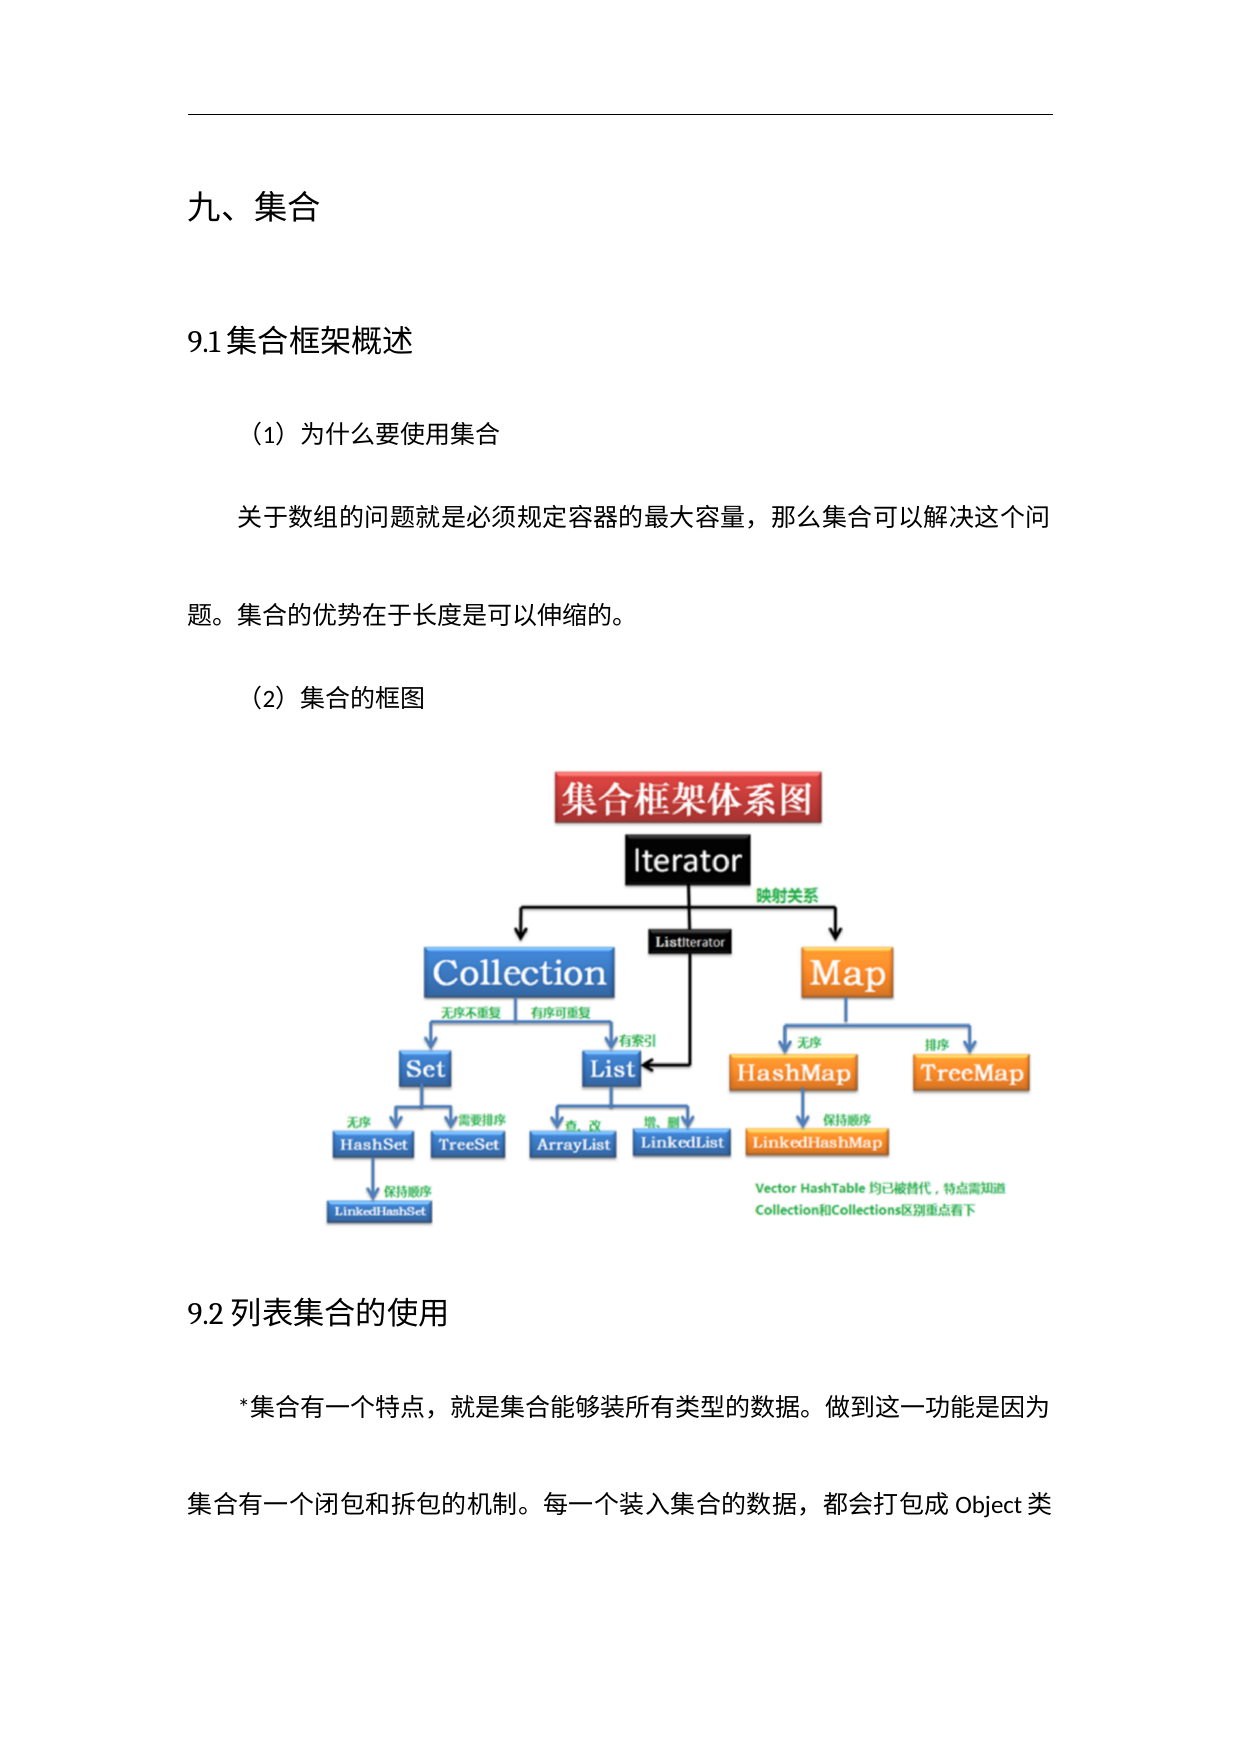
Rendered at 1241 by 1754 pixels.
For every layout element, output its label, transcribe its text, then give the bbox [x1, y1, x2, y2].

subtitle 9.1集合框架概述 [187, 316, 1053, 361]
text （1）为什么要使用集合 [187, 400, 1053, 465]
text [187, 1373, 1053, 1535]
subtitle 九、集合 [187, 172, 1053, 237]
subtitle 9.2 列表集合的使用 [187, 1288, 1053, 1334]
text 关于数组的问题就是必须规定容器的最大容量，那么集合可以解决这个问题。集合的优势在于长度是可以伸缩的。 [187, 483, 1053, 646]
picture [237, 747, 1088, 1248]
text （2）集合的框图 [187, 664, 1053, 729]
